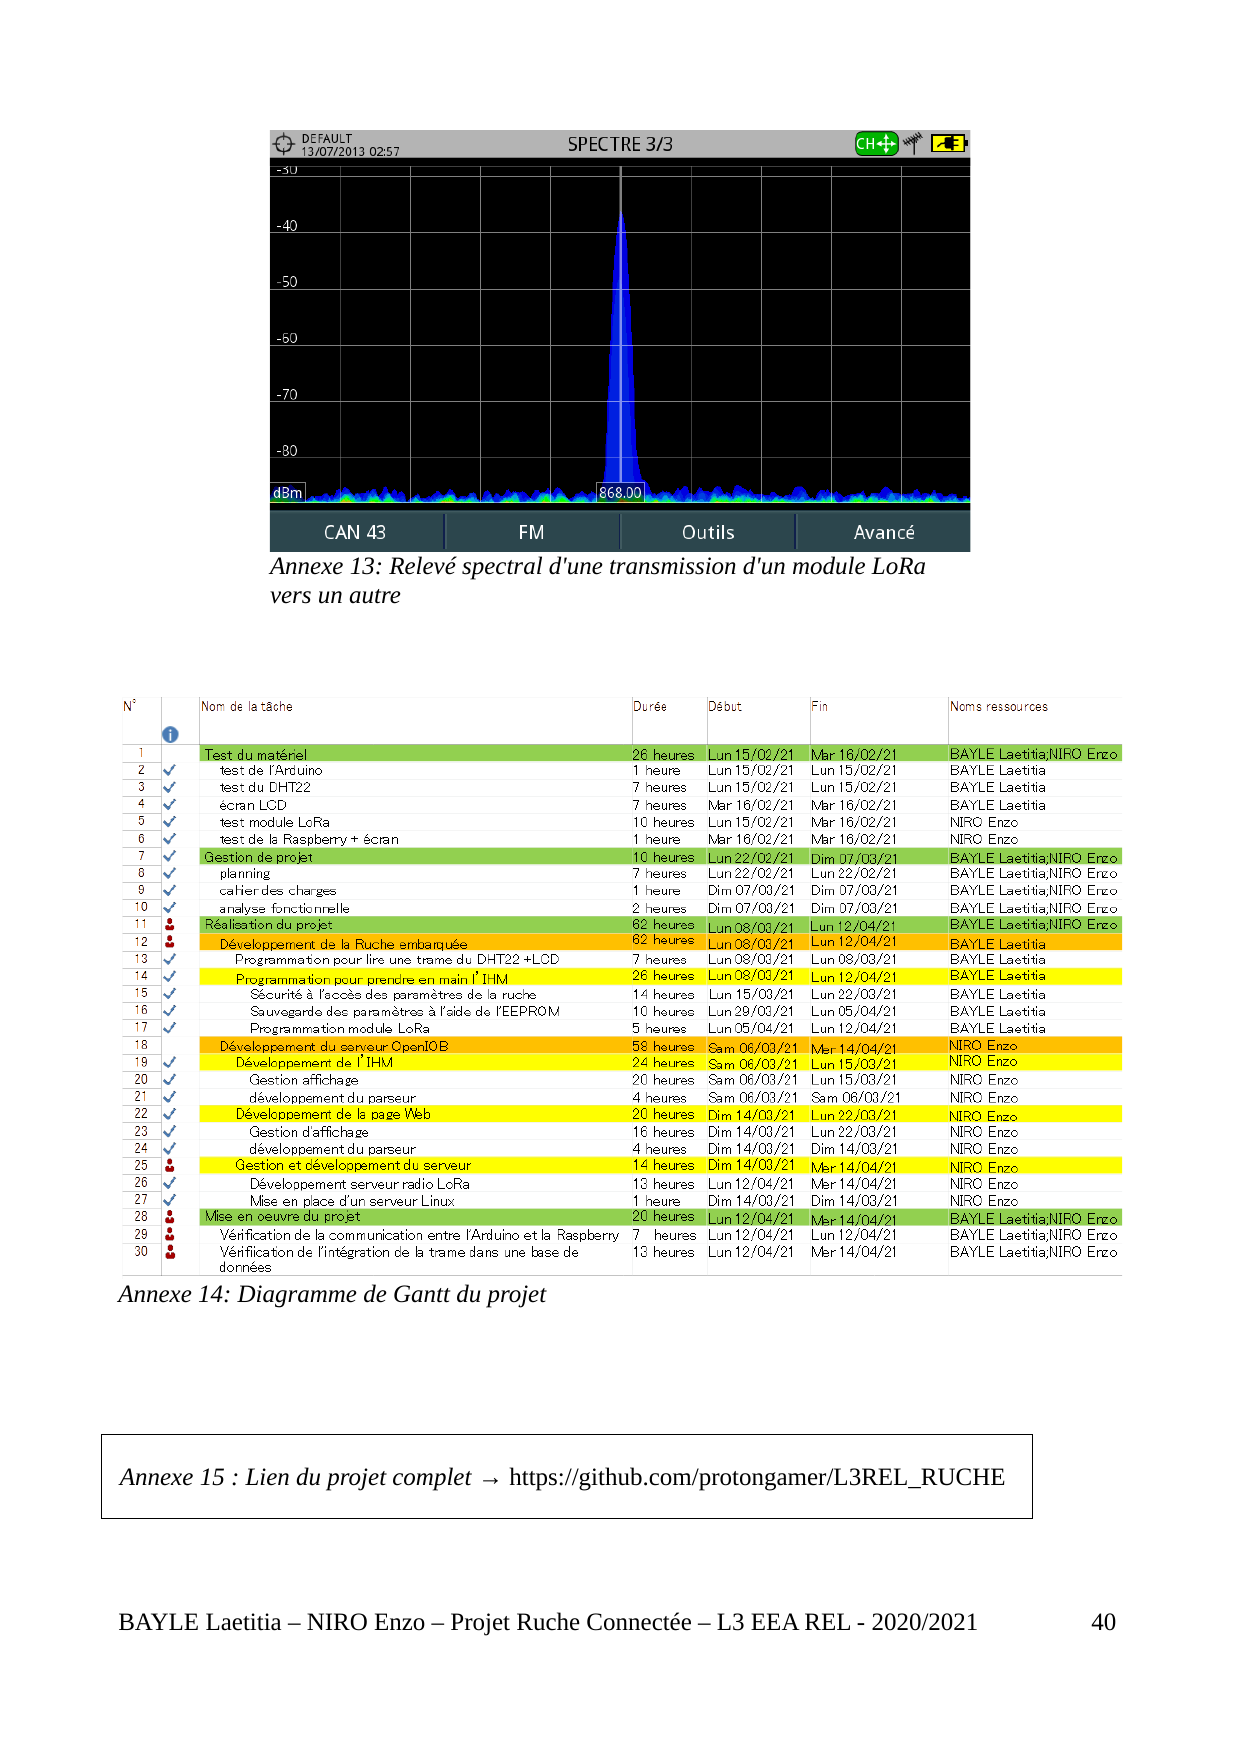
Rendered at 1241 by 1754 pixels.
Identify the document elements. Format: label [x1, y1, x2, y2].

picture [269, 130, 971, 552]
picture [118, 695, 1123, 1279]
